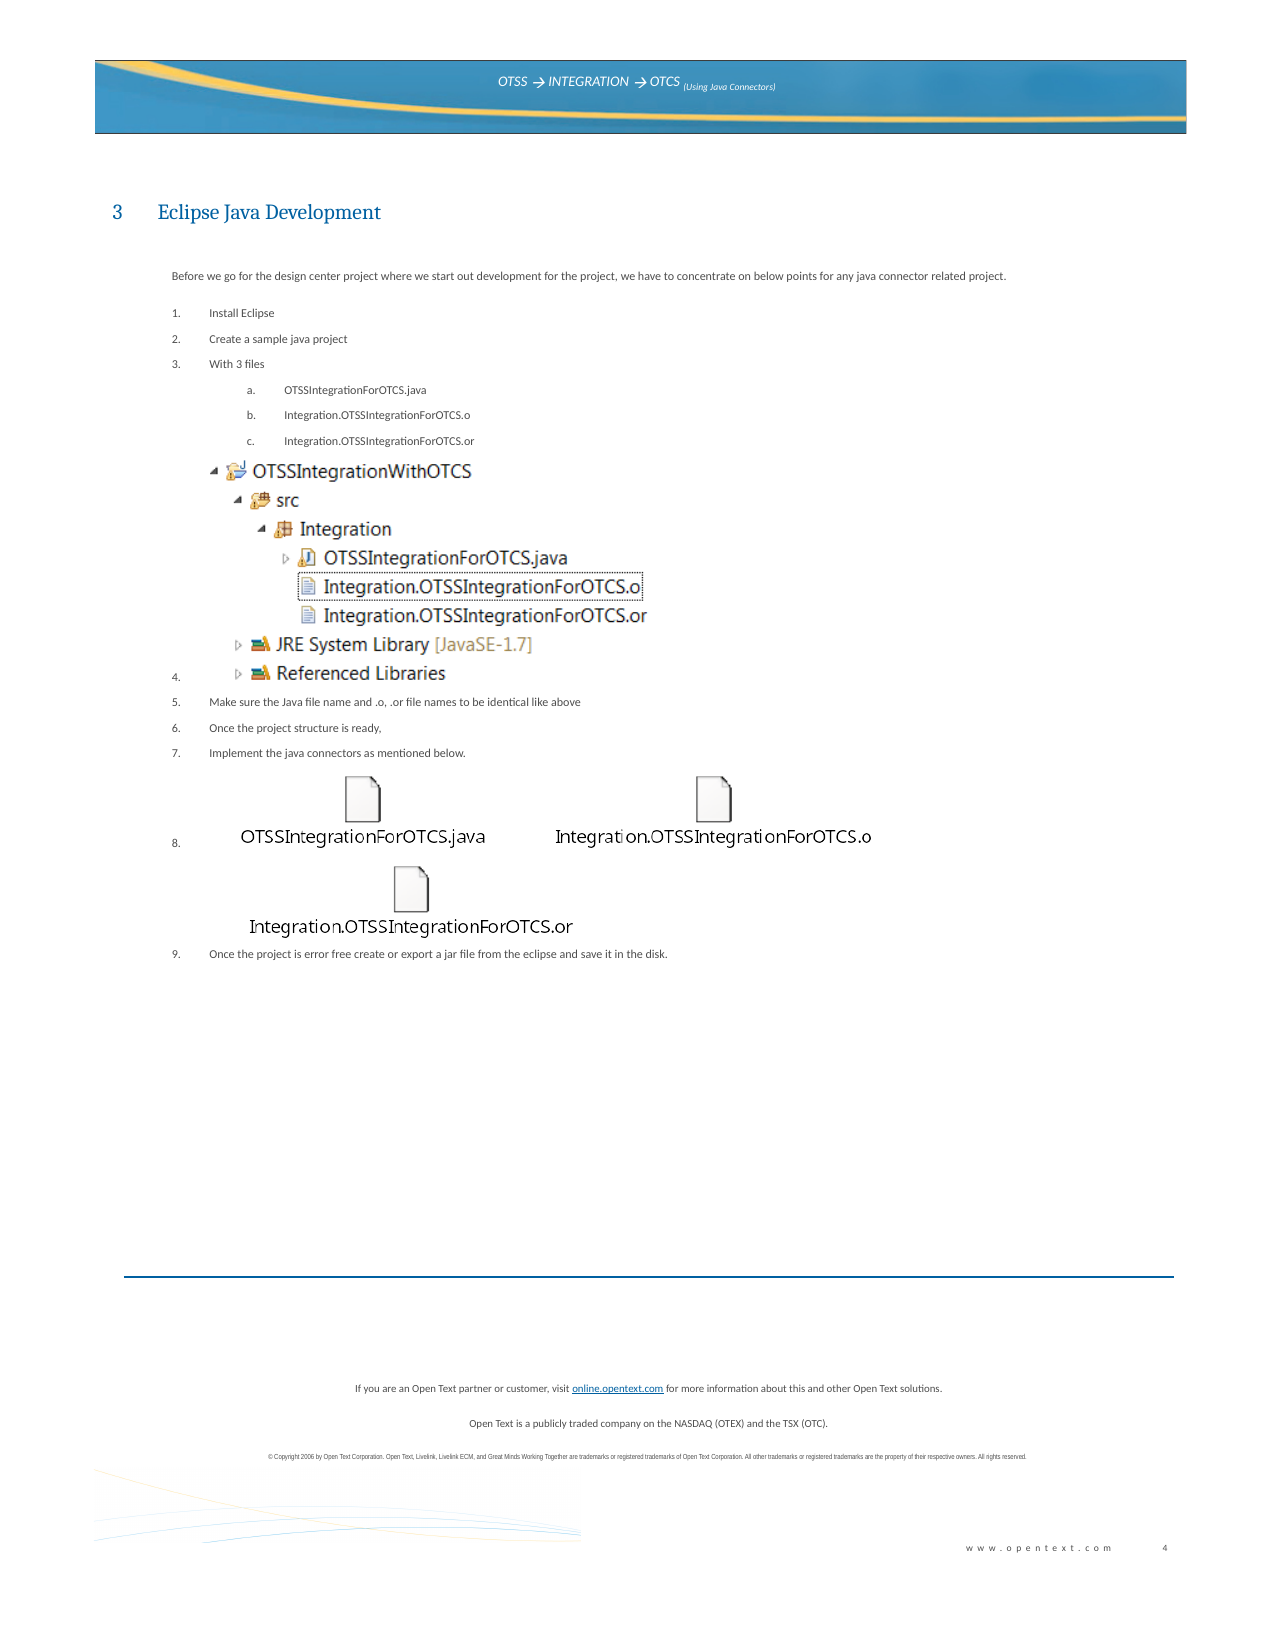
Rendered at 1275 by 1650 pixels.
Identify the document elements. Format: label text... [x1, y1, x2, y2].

list OTSSIntegrationForOTCS.java [247, 382, 1162, 408]
picture [95, 60, 1187, 134]
list Install Eclipse [172, 306, 1162, 331]
list Integration.OTSSIntegrationForOTCS.o [247, 408, 1162, 433]
text Before we go for the design center project where we start out development for the project, we have to concentrate on below points for any java connector related project. [172, 268, 1162, 293]
list Once the project is error free create or export a jar file from the eclipse and save it in the disk. [172, 946, 1162, 972]
list Create a sample java project [172, 331, 1162, 357]
list Make sure the Java file name and .o, .or file names to be identical like above [172, 695, 1162, 720]
list Integration.OTSSIntegrationForOTCS.or [247, 433, 1162, 458]
list With 3 files [172, 357, 1162, 382]
list Once the project structure is ready, [172, 720, 1162, 746]
subtitle Eclipse Java Development [112, 200, 1162, 243]
list Implement the java connectors as mentioned below. [172, 746, 1162, 771]
picture [209, 458, 941, 690]
picture [93, 1467, 581, 1543]
